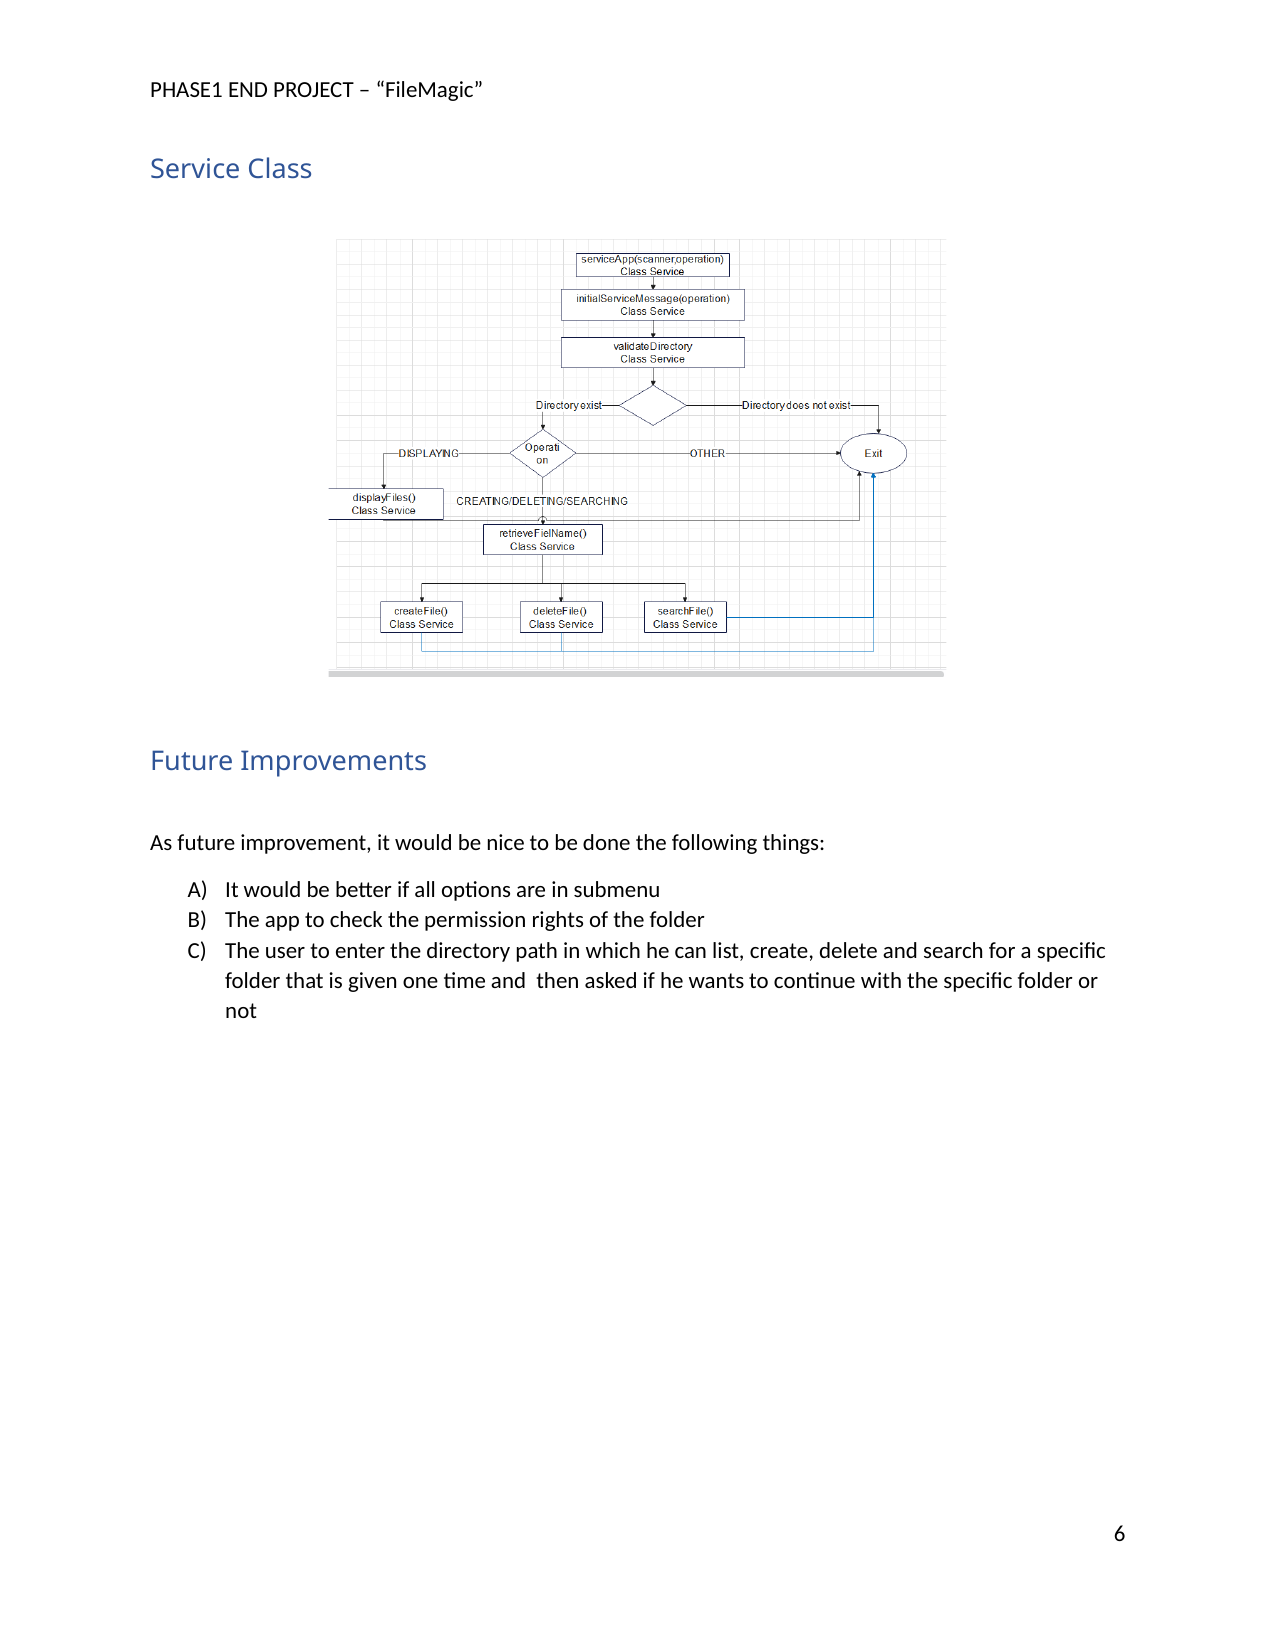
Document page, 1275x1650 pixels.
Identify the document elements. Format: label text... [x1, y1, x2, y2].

list It would be better if all options are in submenu [187, 875, 1125, 903]
subtitle Service Class [150, 150, 1125, 187]
subtitle Future Improvements [150, 742, 1125, 779]
list The user to enter the directory path in which he can list, create, delete and search for a specific folder that is given one time and then asked if he wants to continue with the specific folder or not [187, 936, 1125, 1024]
text As future improvement, it would be nice to be done the following things: [150, 828, 1125, 857]
picture [328, 236, 947, 677]
list The app to check the permission rights of the folder [187, 906, 1125, 934]
